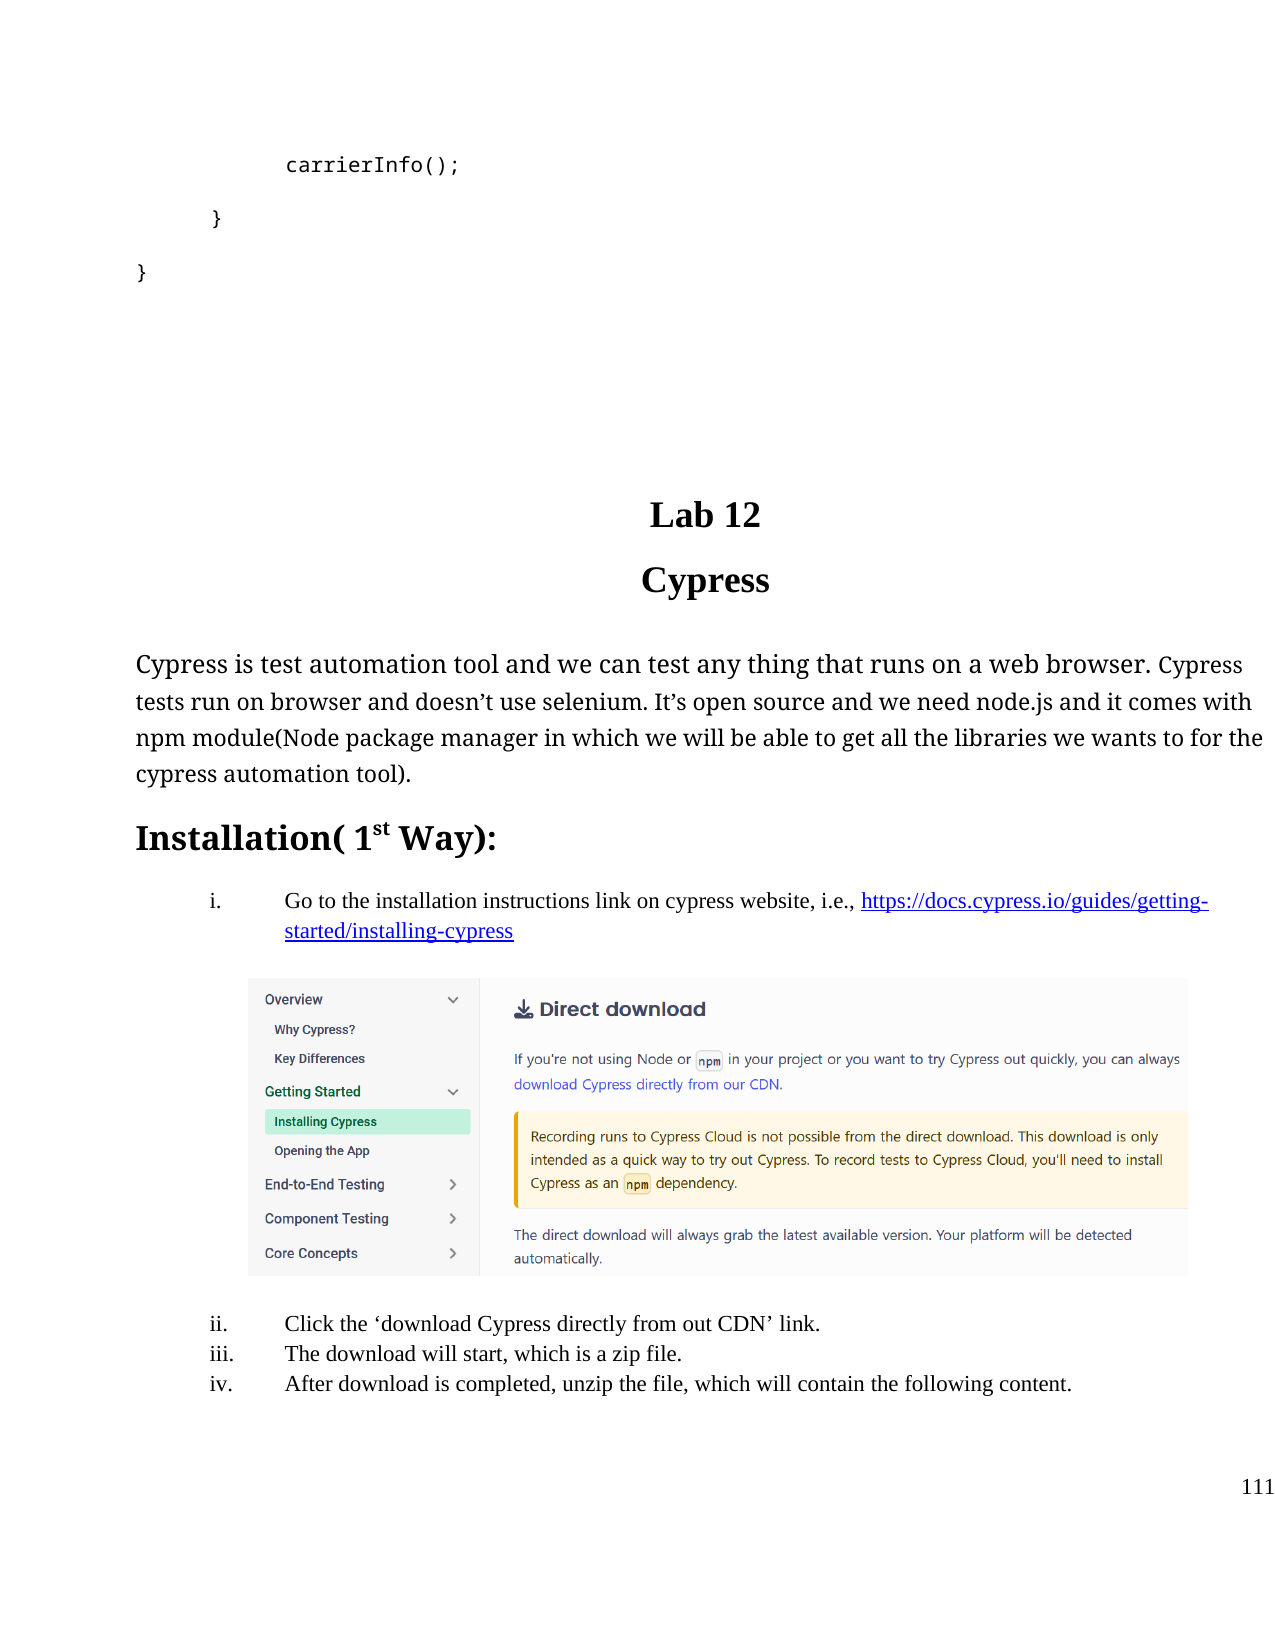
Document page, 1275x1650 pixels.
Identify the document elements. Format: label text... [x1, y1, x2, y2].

list After download is completed, unzip the file, which will contain the following content. [209, 1370, 1275, 1397]
text } [135, 257, 1275, 285]
text } [135, 203, 1275, 232]
text Cypress is test automation tool and we can test any thing that runs on a web browser. Cypress tests run on browser and doesn’t use selenium. It’s open source and we need node.js and it comes with npm module(Node package manager in which we will be able to get all the libraries we wants to for the cypress automation tool). [135, 647, 1275, 789]
picture [247, 978, 1189, 1276]
list The download will start, which is a zip file. [209, 1340, 1275, 1366]
text carrierInfo(); [135, 150, 1275, 178]
subtitle Cypress [135, 557, 1275, 600]
text Installation( 1st Way): [135, 814, 1275, 860]
list Click the ‘download Cypress directly from out CDN’ link. [209, 1310, 1275, 1336]
subtitle Lab 12 [135, 493, 1275, 536]
list Go to the installation instructions link on cypress website, i.e., https://docs.cypress.io/guides/getting-started/installing-cypress [209, 887, 1275, 944]
